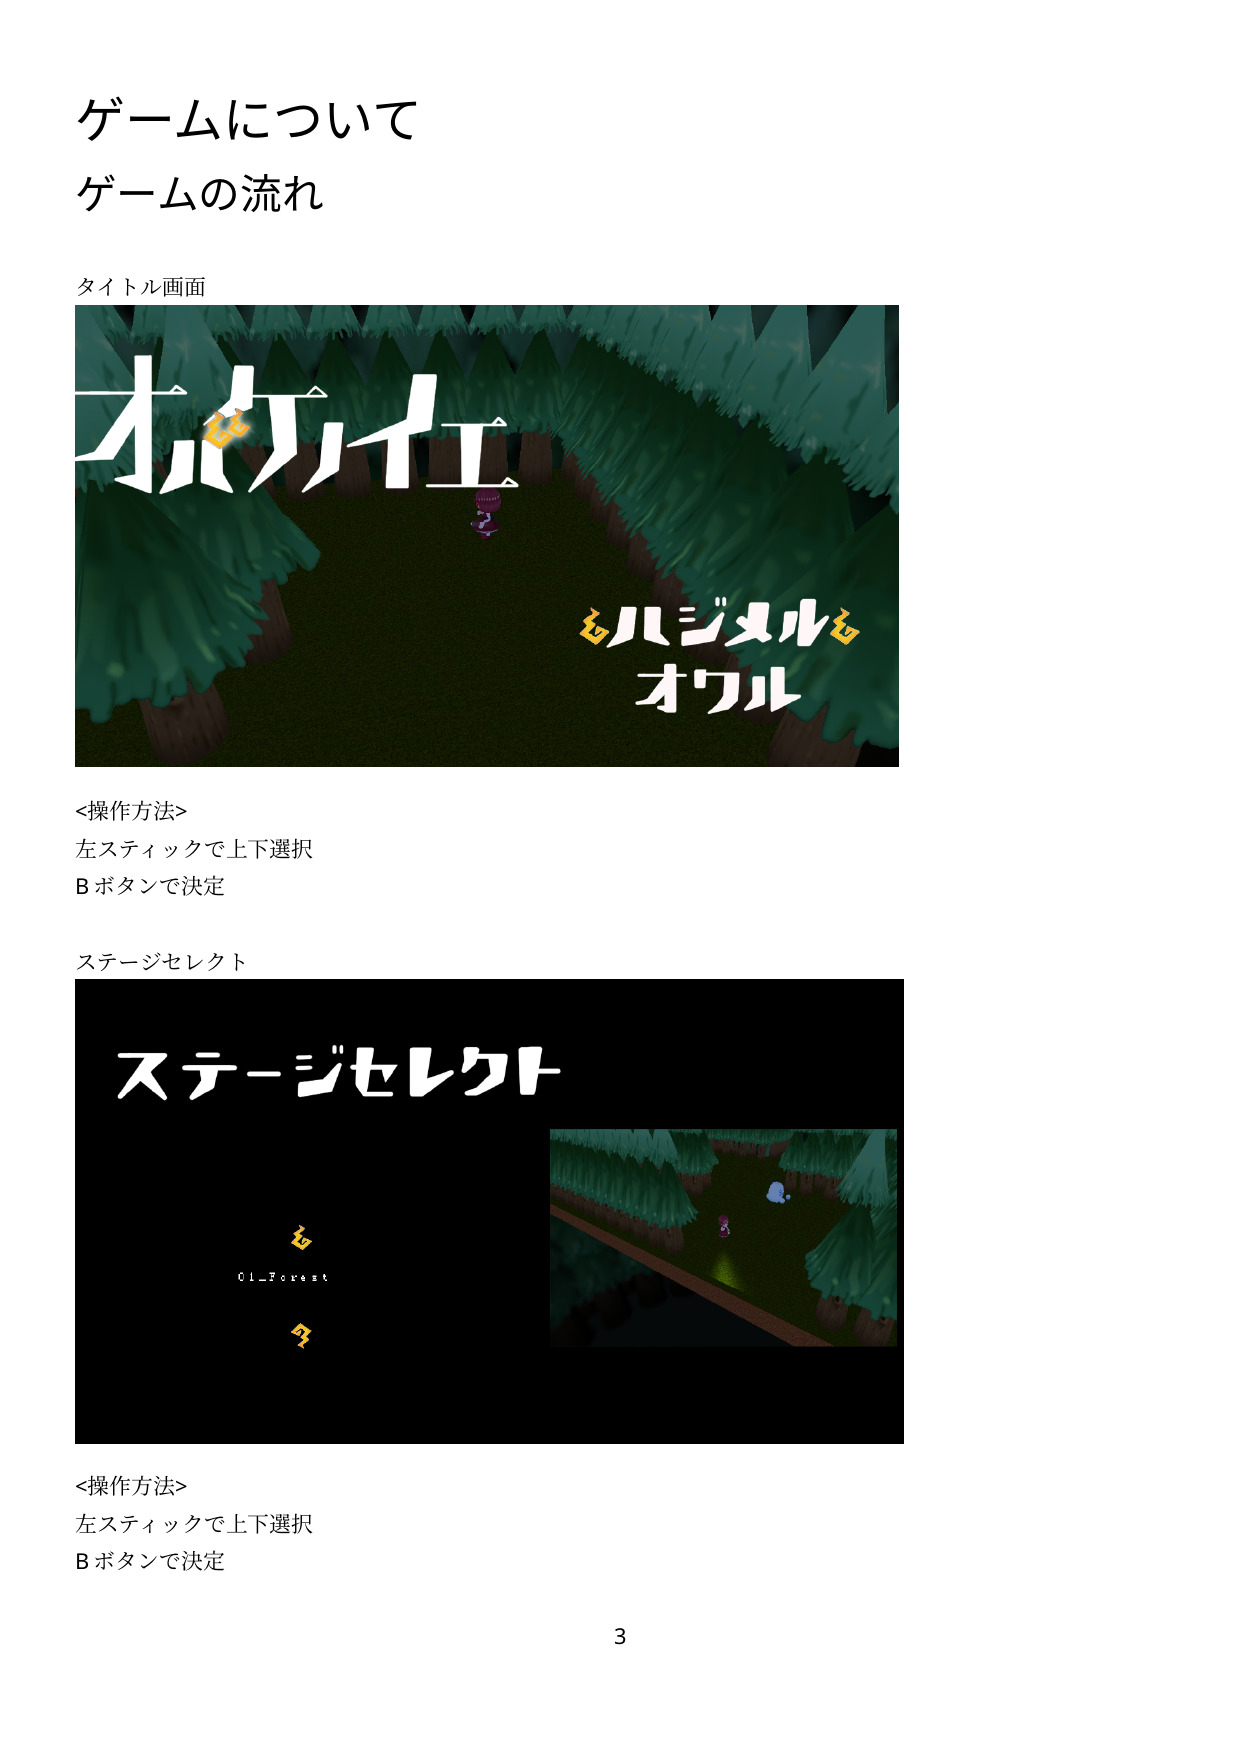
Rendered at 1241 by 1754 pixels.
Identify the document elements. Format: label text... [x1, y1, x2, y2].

picture [75, 304, 899, 767]
text ステージセレクト [75, 942, 1165, 979]
text Bボタンで決定 [75, 867, 1165, 904]
picture [75, 979, 904, 1444]
text <操作方法> [75, 792, 1165, 829]
subtitle ゲームについて [75, 79, 1165, 154]
text 左スティックで上下選択 [75, 1504, 1165, 1542]
text Bボタンで決定 [75, 1542, 1165, 1579]
text <操作方法> [75, 1467, 1165, 1504]
text 左スティックで上下選択 [75, 829, 1165, 867]
text タイトル画面 [75, 267, 1165, 304]
subtitle ゲームの流れ [75, 154, 1165, 229]
